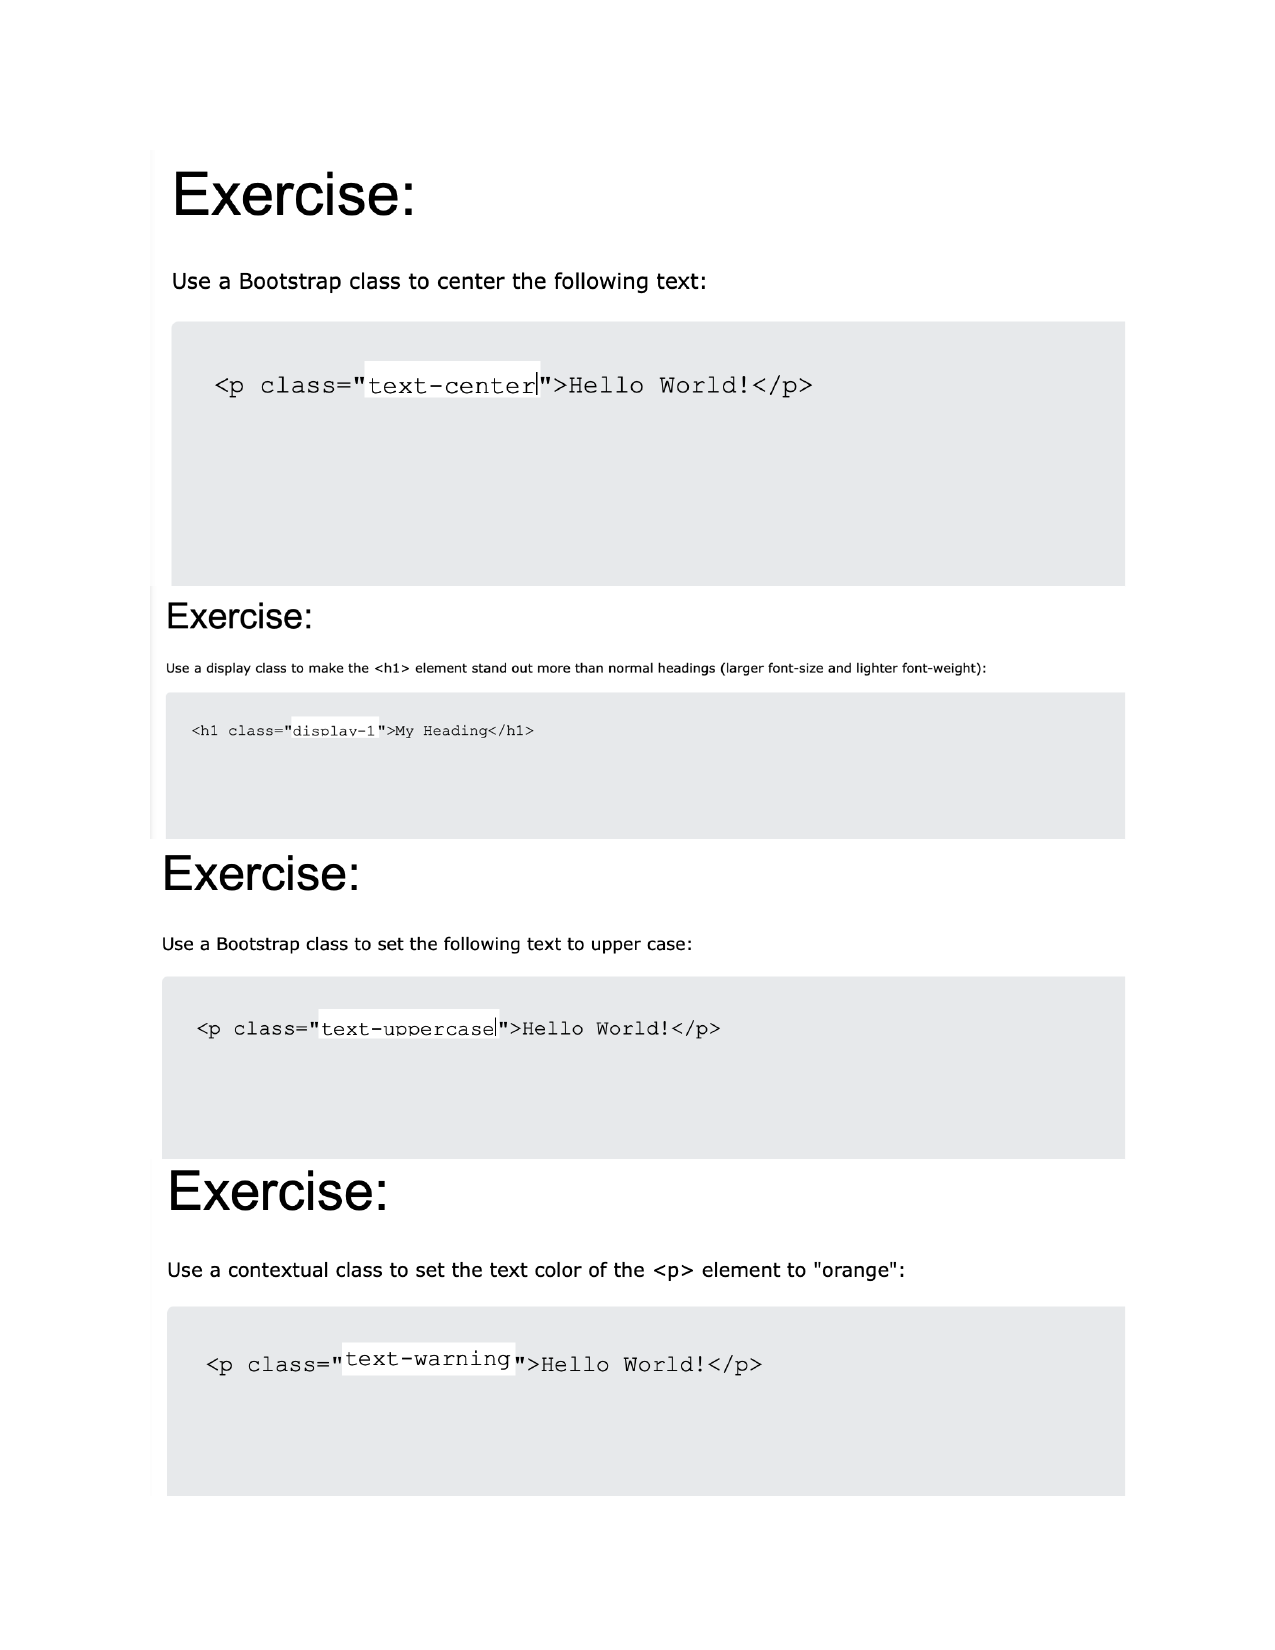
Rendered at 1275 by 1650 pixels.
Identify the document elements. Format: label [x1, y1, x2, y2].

picture [150, 150, 1125, 1496]
